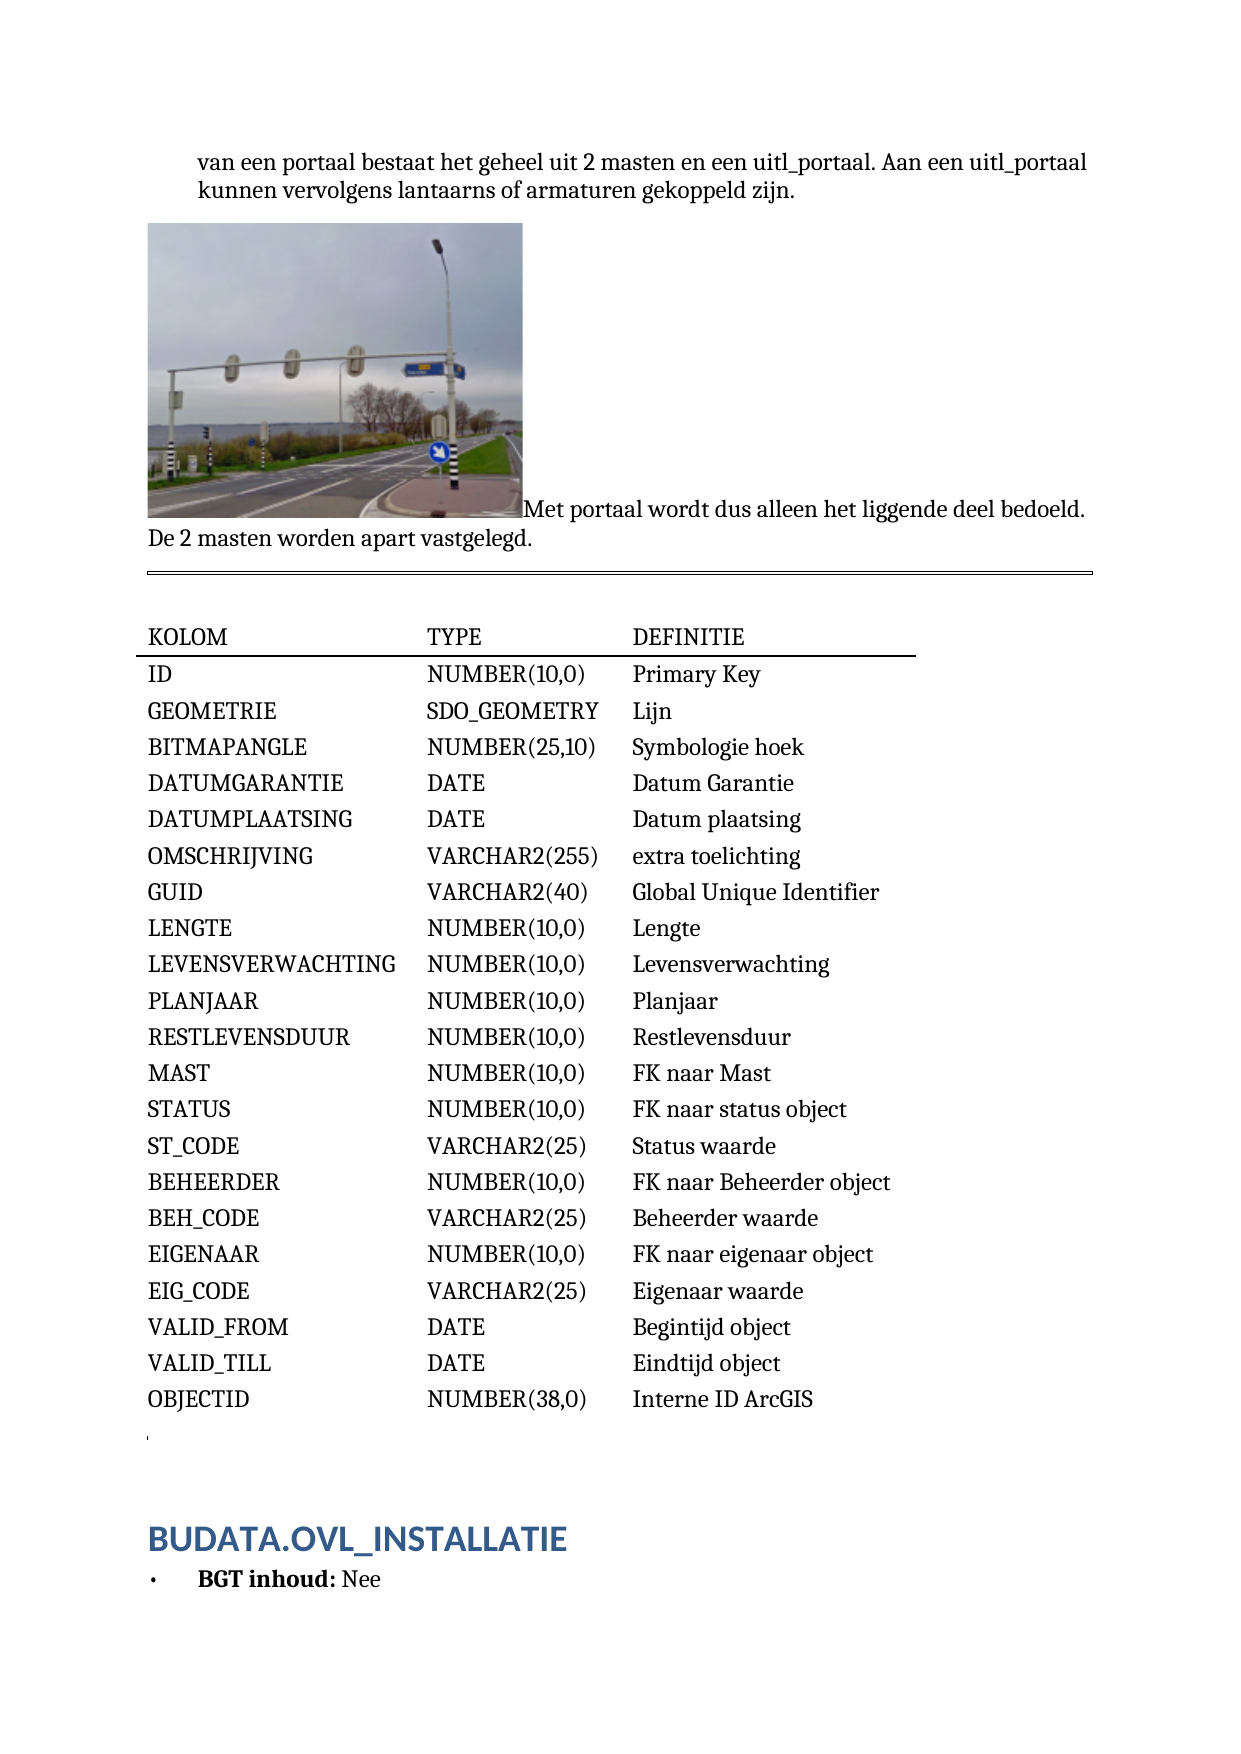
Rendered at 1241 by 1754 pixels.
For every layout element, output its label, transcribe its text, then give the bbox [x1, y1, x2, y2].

picture [147, 223, 523, 518]
subtitle BUDATA.OVL_INSTALLATIE [148, 1515, 1093, 1561]
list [148, 148, 1093, 205]
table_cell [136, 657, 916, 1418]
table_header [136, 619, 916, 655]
list BGT inhoud: Nee [148, 1565, 1093, 1594]
